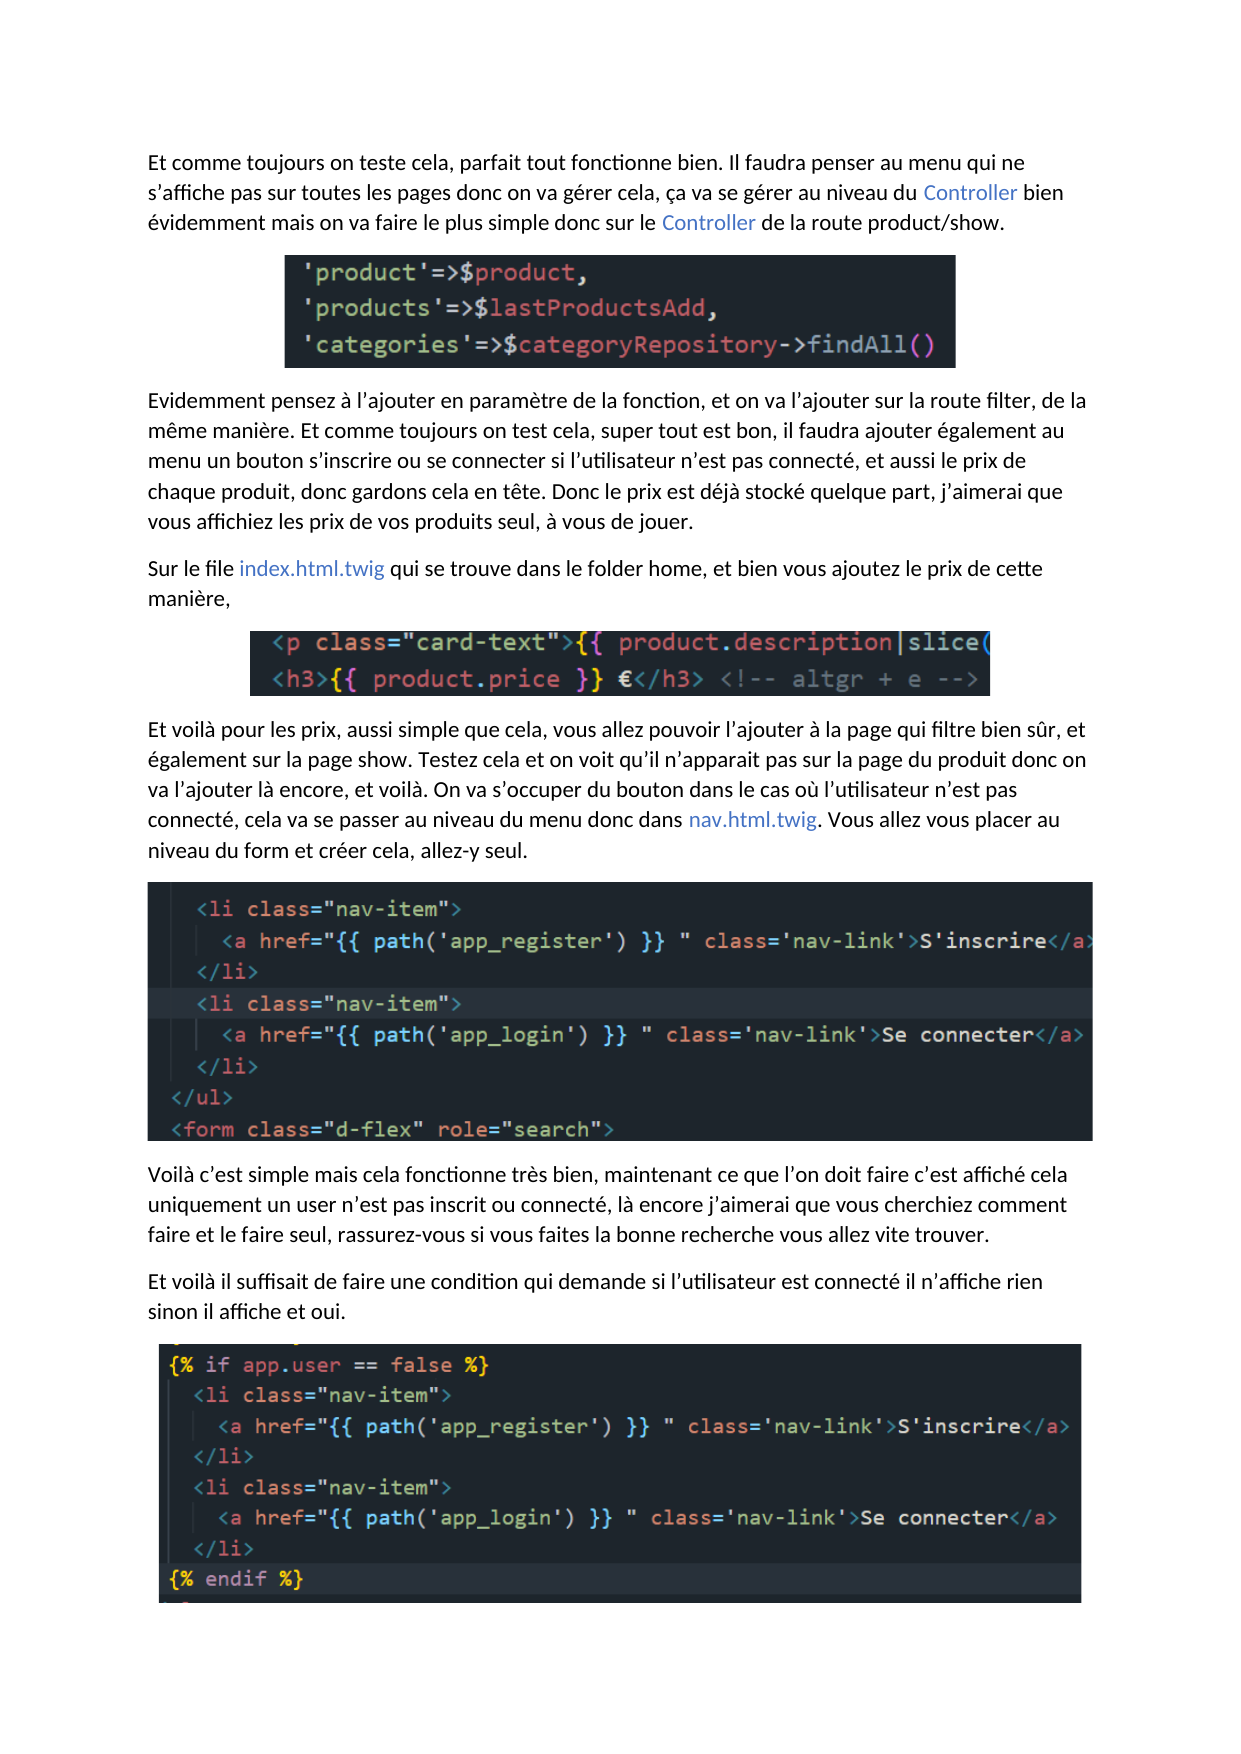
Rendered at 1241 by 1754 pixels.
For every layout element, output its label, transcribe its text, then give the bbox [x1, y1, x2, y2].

text Voilà c’est simple mais cela fonctionne très bien, maintenant ce que l’on doit faire c’est affiché cela uniquement un user n’est pas inscrit ou connecté, là encore j’aimerai que vous cherchiez comment faire et le faire seul, rassurez-vous si vous faites la bonne recherche vous allez vite trouver. [148, 1160, 1093, 1248]
text Et voilà il suffisait de faire une condition qui demande si l’utilisateur est connecté il n’affiche rien sinon il affiche et oui. [148, 1267, 1093, 1325]
picture [147, 882, 1093, 1141]
text Evidemment pensez à l’ajouter en paramètre de la fonction, et on va l’ajouter sur la route filter, de la même manière. Et comme toujours on test cela, super tout est bon, il faudra ajouter également au menu un bouton s’inscrire ou se connecter si l’utilisateur n’est pas connecté, et aussi le prix de chaque produit, donc gardons cela en tête. Donc le prix est déjà stocké quelque part, j’aimerai que vous affichiez les prix de vos produits seul, à vous de jouer. [148, 386, 1093, 535]
text Sur le file index.html.twig qui se trouve dans le folder home, et bien vous ajoutez le prix de cette manière, [148, 554, 1093, 612]
text Et comme toujours on teste cela, parfait tout fonctionne bien. Il faudra penser au menu qui ne s’affiche pas sur toutes les pages donc on va gérer cela, ça va se gérer au niveau du Controller bien évidemment mais on va faire le plus simple donc sur le Controller de la route product/show. [148, 148, 1093, 236]
picture [158, 1344, 1082, 1603]
picture [284, 255, 956, 368]
text Et voilà pour les prix, aussi simple que cela, vous allez pouvoir l’ajouter à la page qui filtre bien sûr, et également sur la page show. Testez cela et on voit qu’il n’apparait pas sur la page du produit donc on va l’ajouter là encore, et voilà. On va s’occuper du bouton dans le cas où l’utilisateur n’est pas connecté, cela va se passer au niveau du menu donc dans nav.html.twig. Vous allez vous placer au niveau du form et créer cela, allez-y seul. [148, 715, 1093, 864]
picture [250, 631, 991, 696]
